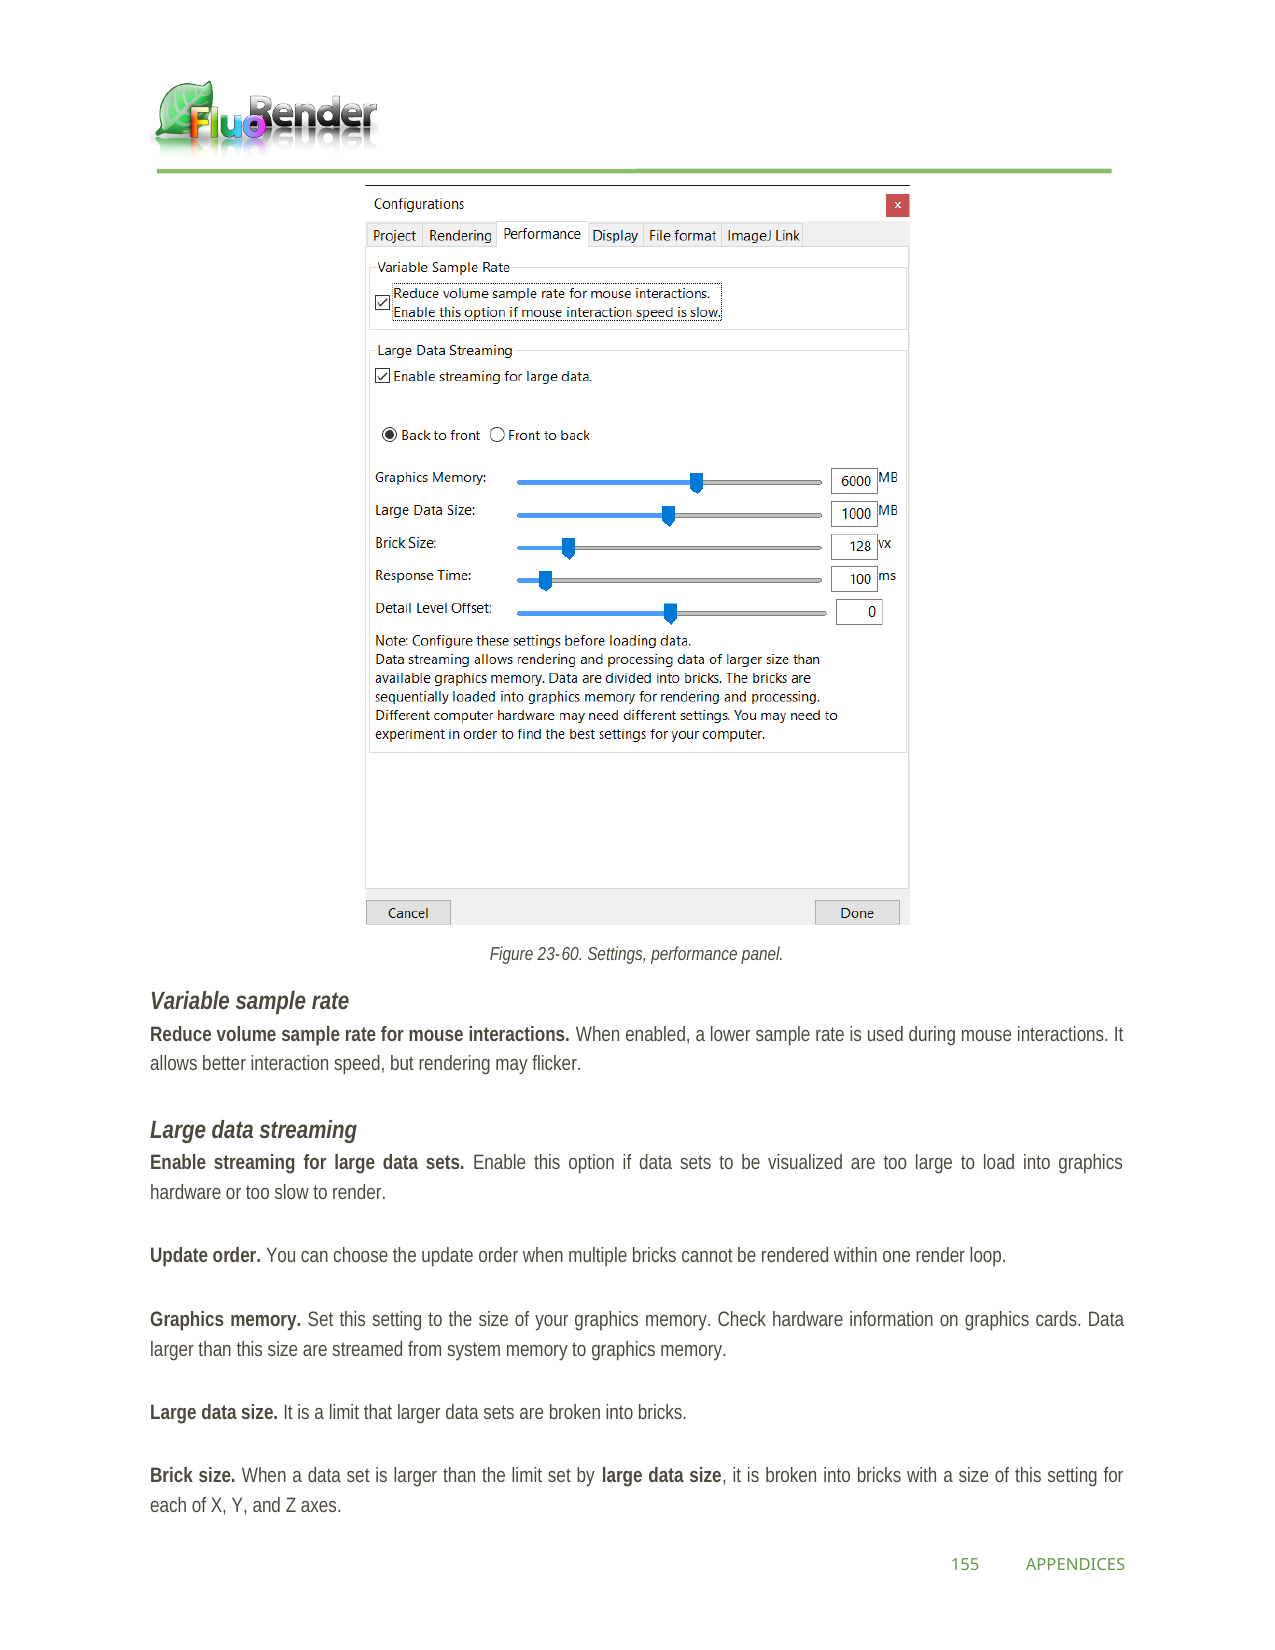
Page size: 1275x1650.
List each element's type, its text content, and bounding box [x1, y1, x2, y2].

text Update order. You can choose the update order when multiple bricks cannot be rendered within one render loop. [150, 1243, 1125, 1267]
text Large data size. It is a limit that larger data sets are broken into bricks. [150, 1400, 1125, 1424]
text Reduce volume sample rate for mouse interactions. When enabled, a lower sample rate is used during mouse interactions. It allows better interaction speed, but rendering may flicker. [150, 1021, 1125, 1075]
subtitle Variable sample rate [150, 986, 1125, 1014]
text Graphics memory. Set this setting to the size of your graphics memory. Check hardware information on graphics cards. Data larger than this size are streamed from system memory to graphics memory. [150, 1307, 1125, 1361]
picture [365, 185, 910, 925]
picture [150, 75, 379, 162]
text Enable streaming for large data sets. Enable this option if data sets to be visualized are too large to load into graphics hardware or too slow to render. [150, 1150, 1125, 1204]
subtitle Large data streaming [150, 1114, 1125, 1143]
text Brick size. When a data set is larger than the limit set by large data size, it is broken into bricks with a size of this setting for each of X, Y, and Z axes. [150, 1463, 1125, 1517]
